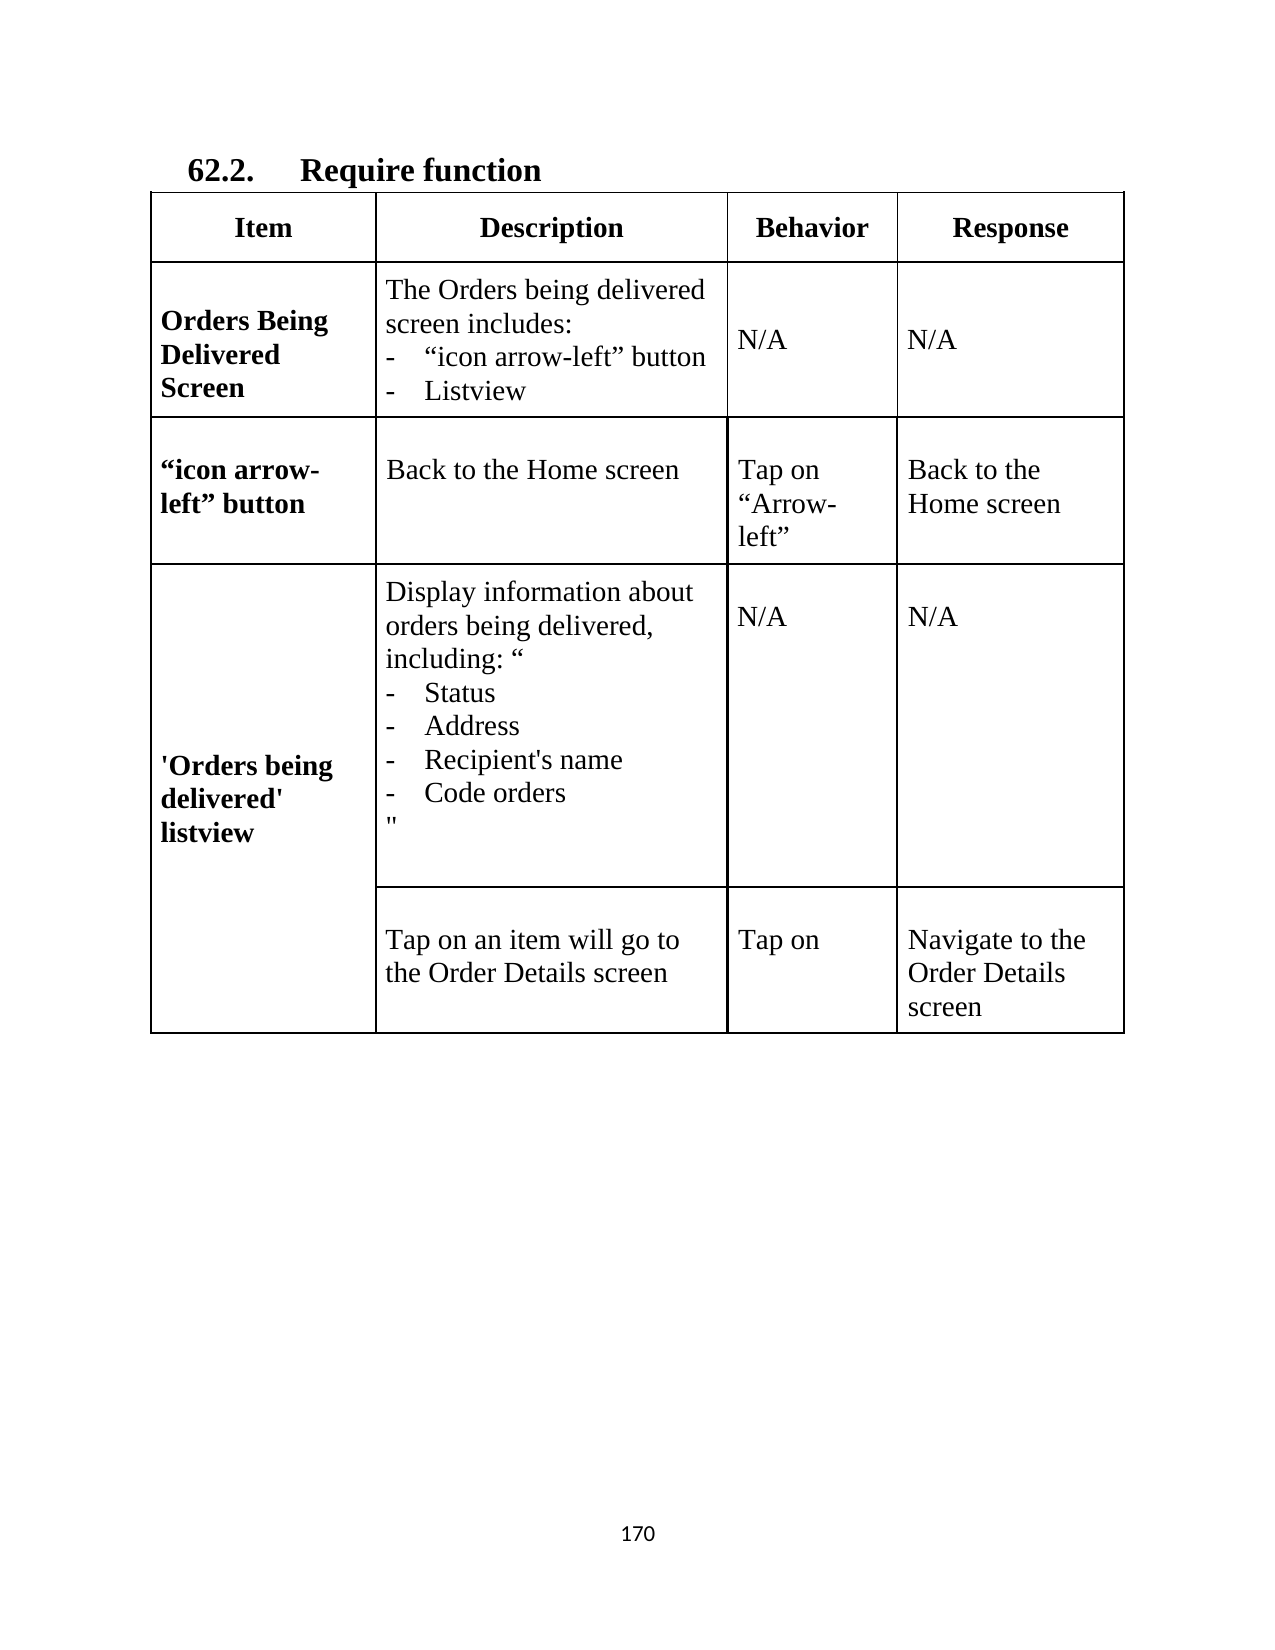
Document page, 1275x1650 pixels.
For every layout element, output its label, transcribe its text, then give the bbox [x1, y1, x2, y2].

table_cell N/A [729, 565, 896, 886]
table_header Item [152, 193, 375, 261]
table_cell N/A [898, 263, 1123, 416]
table_header Response [898, 193, 1123, 261]
table_cell Tap on an item will go to the Order Details screen [377, 888, 726, 1032]
table_cell Tap on “Arrow-left” [729, 418, 896, 562]
table_cell Back to the Home screen [898, 418, 1123, 562]
table_cell N/A [898, 565, 1123, 886]
table_cell Navigate to the Order Details screen [898, 888, 1123, 1032]
table_cell 'Orders being delivered' listview [152, 565, 375, 1032]
table_cell Back to the Home screen [377, 418, 726, 562]
table_header Description [377, 193, 727, 261]
table_cell Display information about orders being delivered, including: “ - Status - Address - Recipient's name - Code orders " [377, 565, 726, 886]
table_cell N/A [728, 263, 897, 416]
subtitle Require function [187, 150, 1125, 188]
table_cell Tap on [729, 888, 896, 1032]
table_cell Orders Being Delivered Screen [152, 263, 375, 416]
table_header Behavior [728, 193, 897, 261]
table_cell “icon arrow-left” button [152, 418, 375, 562]
table_cell The Orders being delivered screen includes: - “icon arrow-left” button - Listview [377, 263, 727, 416]
